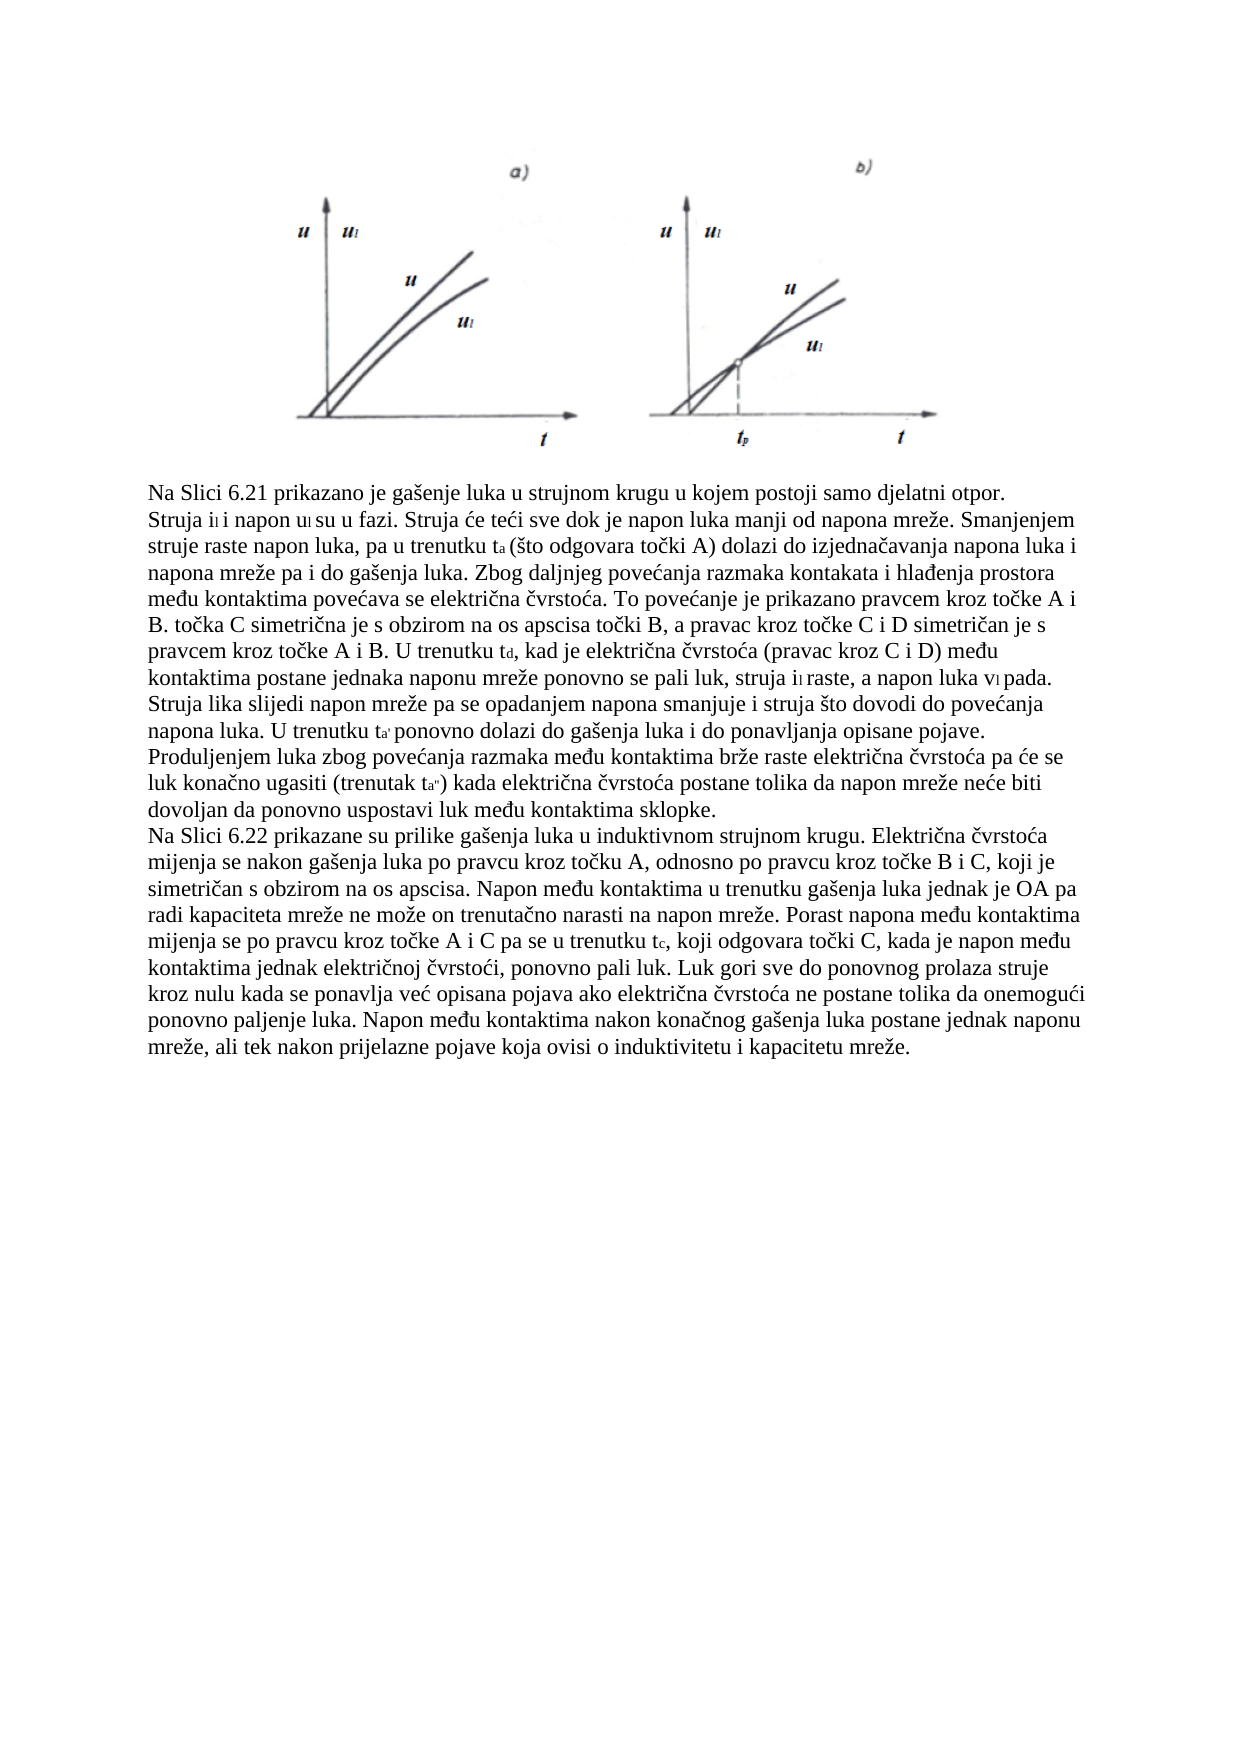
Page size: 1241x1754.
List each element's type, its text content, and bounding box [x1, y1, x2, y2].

text Na Slici 6.21 prikazano je gašenje luka u strujnom krugu u kojem postoji samo djelatni otpor. [148, 479, 1093, 506]
picture [276, 147, 964, 451]
text Struja il i napon ul su u fazi. Struja će teći sve dok je napon luka manji od napona mreže. Smanjenjem struje raste napon luka, pa u trenutku ta (što odgovara točki A) dolazi do izjednačavanja napona luka i napona mreže pa i do gašenja luka. Zbog daljnjeg povećanja razmaka kontakata i hlađenja prostora među kontaktima povećava se električna čvrstoća. To povećanje je prikazano pravcem kroz točke A i B. točka C simetrična je s obzirom na os apscisa točki B, a pravac kroz točke C i D simetričan je s pravcem kroz točke A i B. U trenutku td, kad je električna čvrstoća (pravac kroz C i D) među kontaktima postane jednaka naponu mreže ponovno se pali luk, struja il raste, a napon luka vl pada. Struja lika slijedi napon mreže pa se opadanjem napona smanjuje i struja što dovodi do povećanja napona luka. U trenutku ta' ponovno dolazi do gašenja luka i do ponavljanja opisane pojave. Produljenjem luka zbog povećanja razmaka među kontaktima brže raste električna čvrstoća pa će se luk konačno ugasiti (trenutak ta'') kada električna čvrstoća postane tolika da napon mreže neće biti dovoljan da ponovno uspostavi luk među kontaktima sklopke. [148, 506, 1093, 822]
text Na Slici 6.22 prikazane su prilike gašenja luka u induktivnom strujnom krugu. Električna čvrstoća mijenja se nakon gašenja luka po pravcu kroz točku A, odnosno po pravcu kroz točke B i C, koji je simetričan s obzirom na os apscisa. Napon među kontaktima u trenutku gašenja luka jednak je OA pa radi kapaciteta mreže ne može on trenutačno narasti na napon mreže. Porast napona među kontaktima mijenja se po pravcu kroz točke A i C pa se u trenutku tc, koji odgovara točki C, kada je napon među kontaktima jednak električnoj čvrstoći, ponovno pali luk. Luk gori sve do ponovnog prolaza struje kroz nulu kada se ponavlja već opisana pojava ako električna čvrstoća ne postane tolika da onemogući ponovno paljenje luka. Napon među kontaktima nakon konačnog gašenja luka postane jednak naponu mreže, ali tek nakon prijelazne pojave koja ovisi o induktivitetu i kapacitetu mreže. [148, 822, 1093, 1059]
